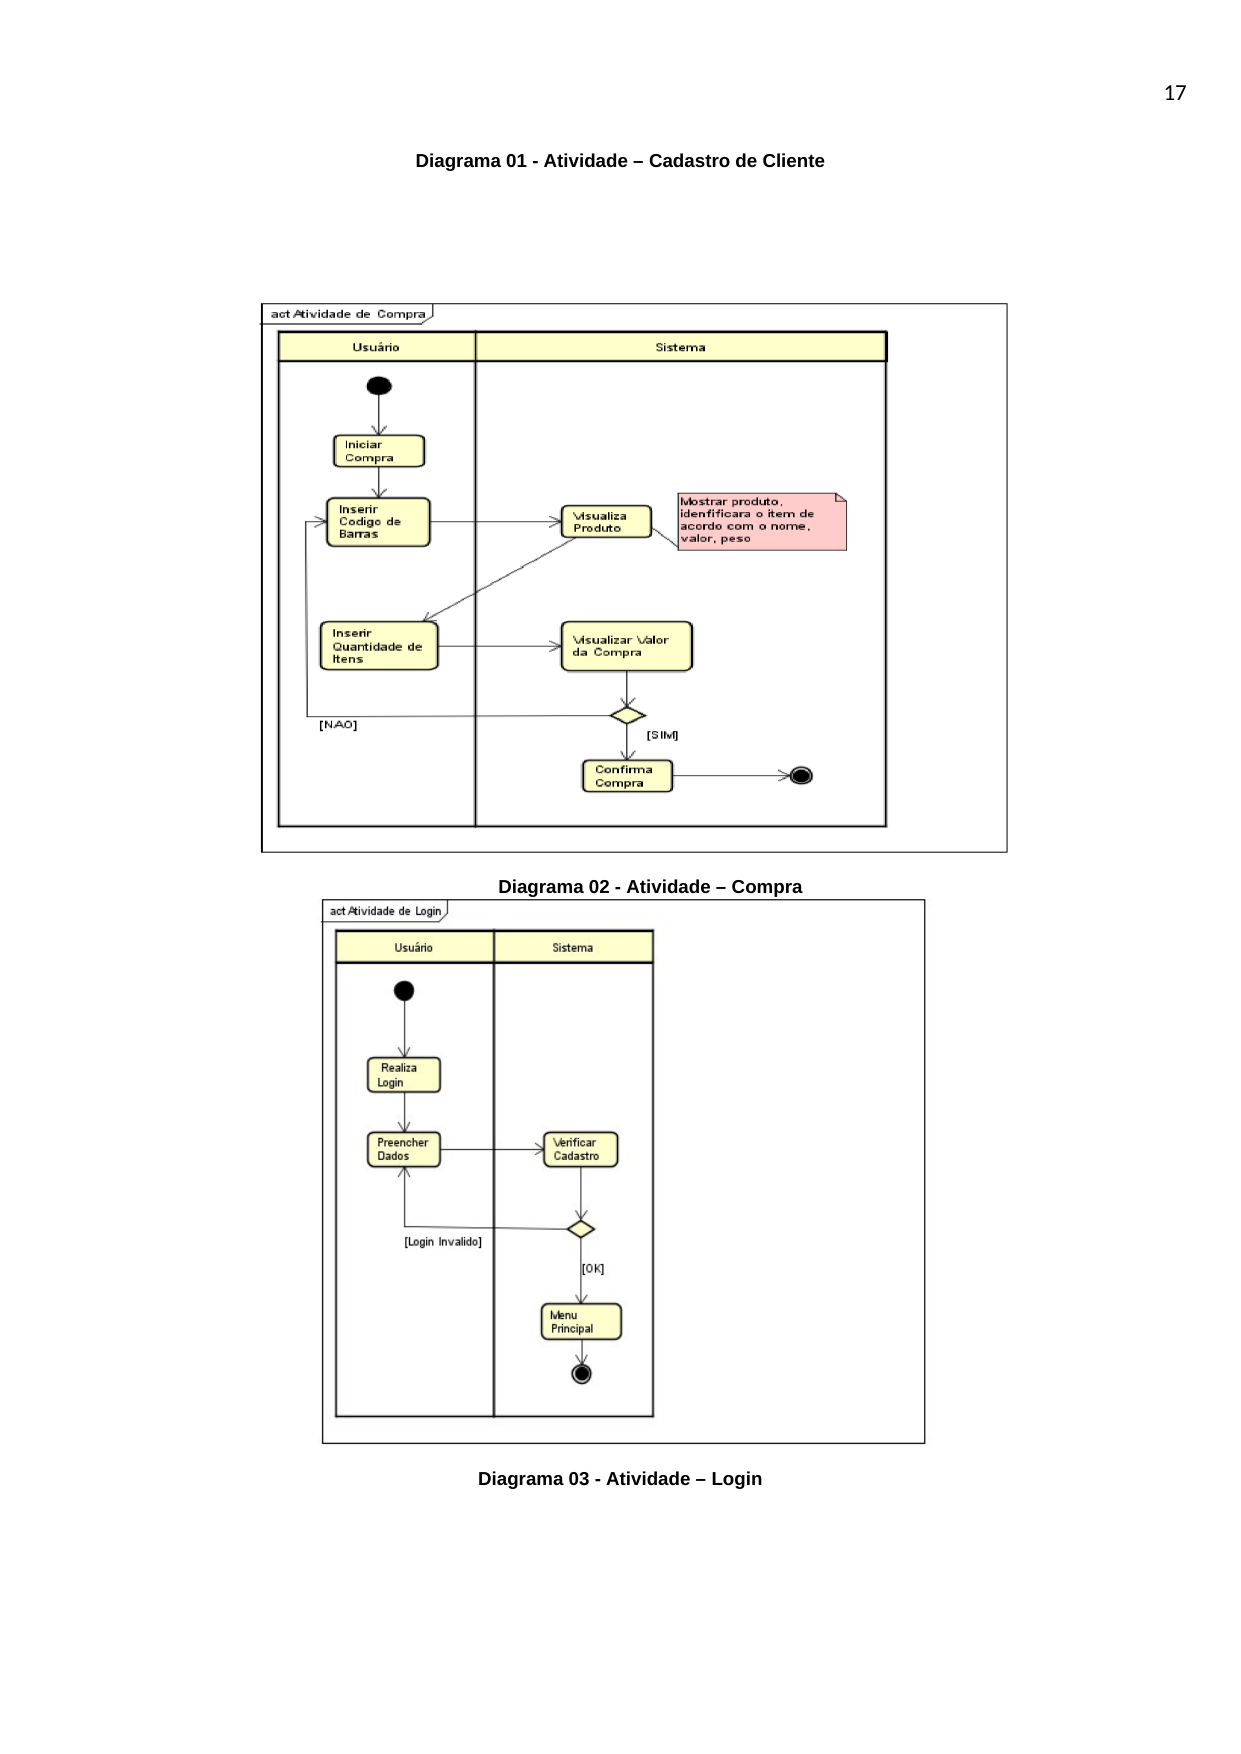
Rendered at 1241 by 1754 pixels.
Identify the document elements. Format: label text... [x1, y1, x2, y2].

picture [250, 300, 1023, 859]
text Diagrama 03 - Atividade – Login [478, 1468, 1188, 1490]
text Diagrama 02 - Atividade – Compra [112, 876, 1188, 898]
text Diagrama 01 - Atividade – Cadastro de Cliente [415, 150, 1188, 172]
picture [317, 898, 934, 1449]
